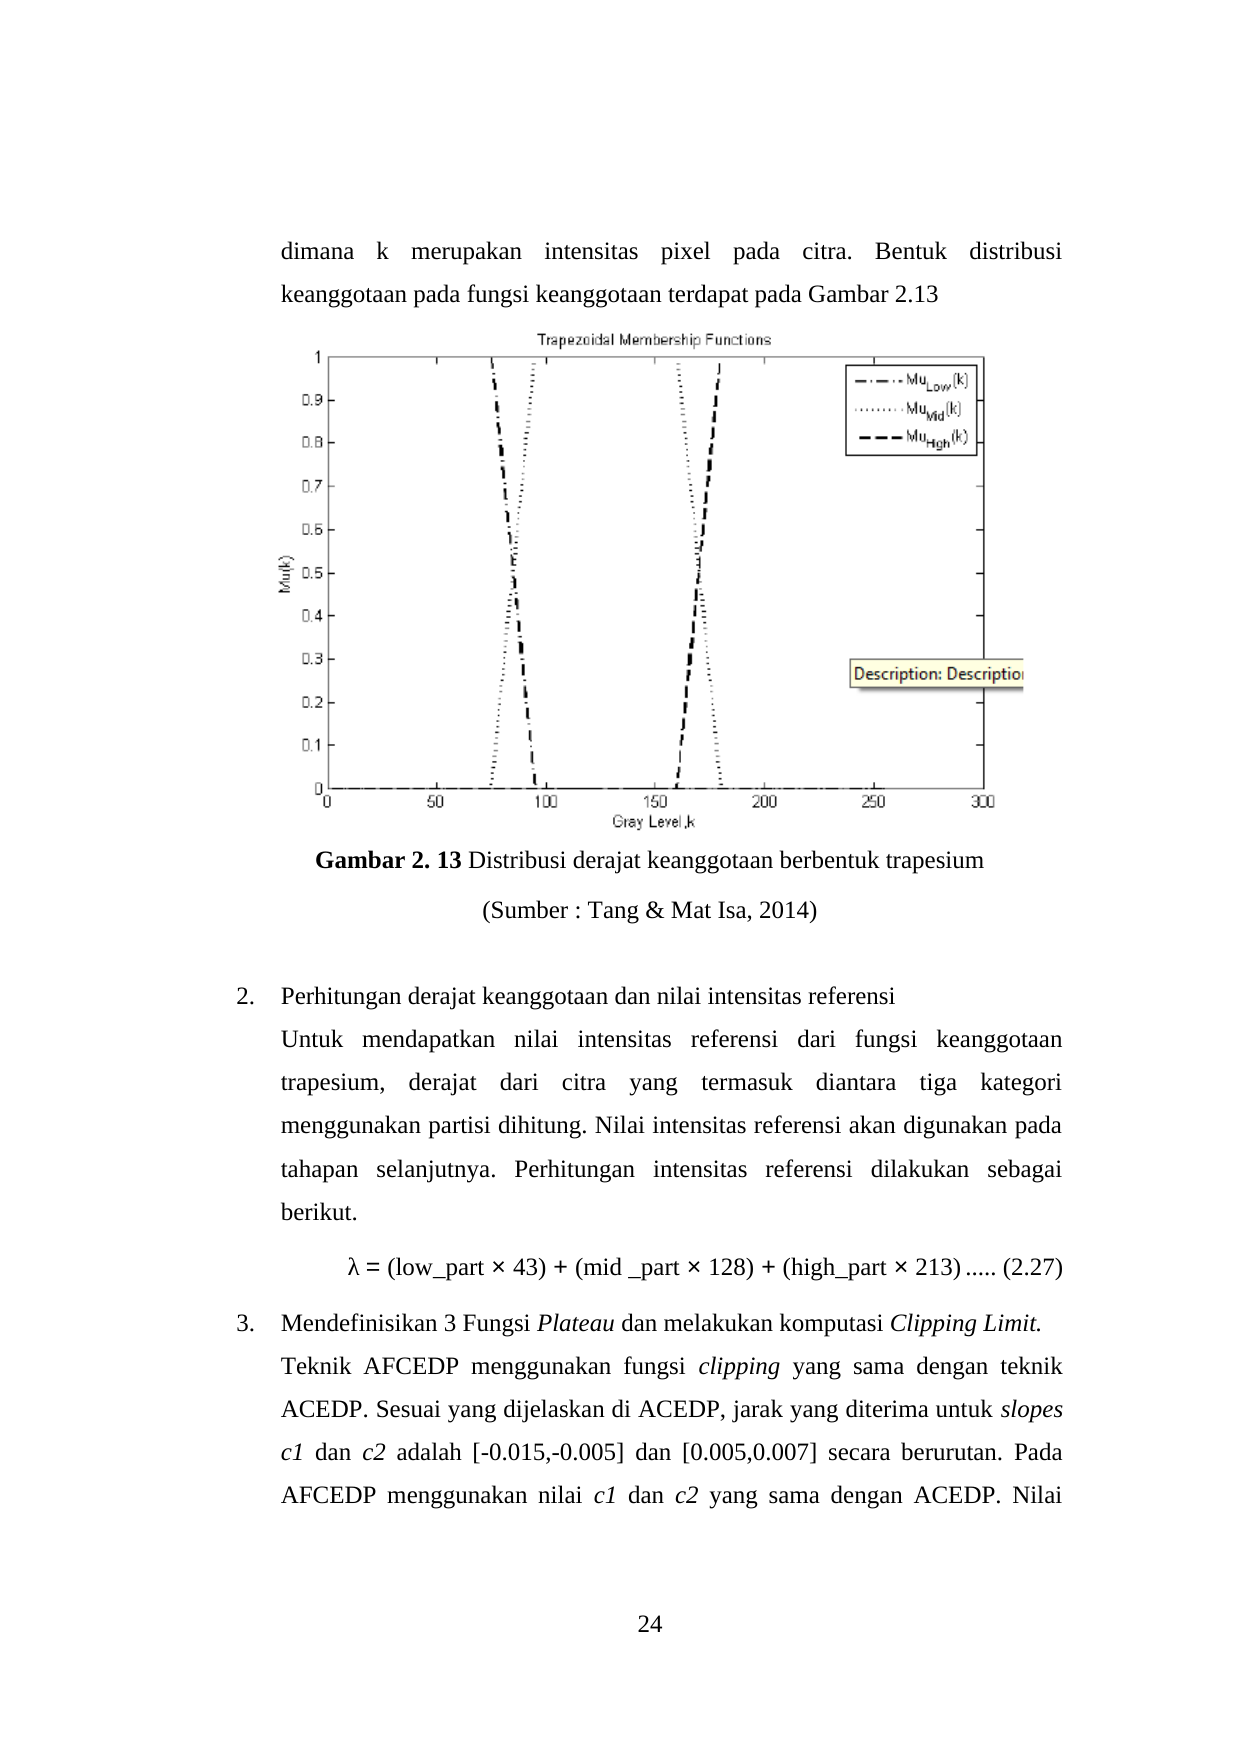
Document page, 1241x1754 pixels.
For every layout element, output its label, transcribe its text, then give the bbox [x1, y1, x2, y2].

list Mendefinisikan 3 Fungsi Plateau dan melakukan komputasi Clipping Limit. [236, 1308, 1063, 1337]
picture [275, 324, 1024, 837]
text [281, 1351, 1063, 1509]
text λ = (low_part × 43) + (mid _part × 128) + (high_part × 213) ..... (2.27) [281, 1252, 1063, 1281]
list Perhitungan derajat keanggotaan dan nilai intensitas referensi [236, 981, 1063, 1010]
text dimana k merupakan intensitas pixel pada citra. Bentuk distribusi keanggotaan pada fungsi keanggotaan terdapat pada Gambar 2.13 [281, 236, 1063, 308]
text Untuk mendapatkan nilai intensitas referensi dari fungsi keanggotaan trapesium, derajat dari citra yang termasuk diantara tiga kategori menggunakan partisi dihitung. Nilai intensitas referensi akan digunakan pada tahapan selanjutnya. Perhitungan intensitas referensi dilakukan sebagai berikut. [281, 1024, 1063, 1226]
